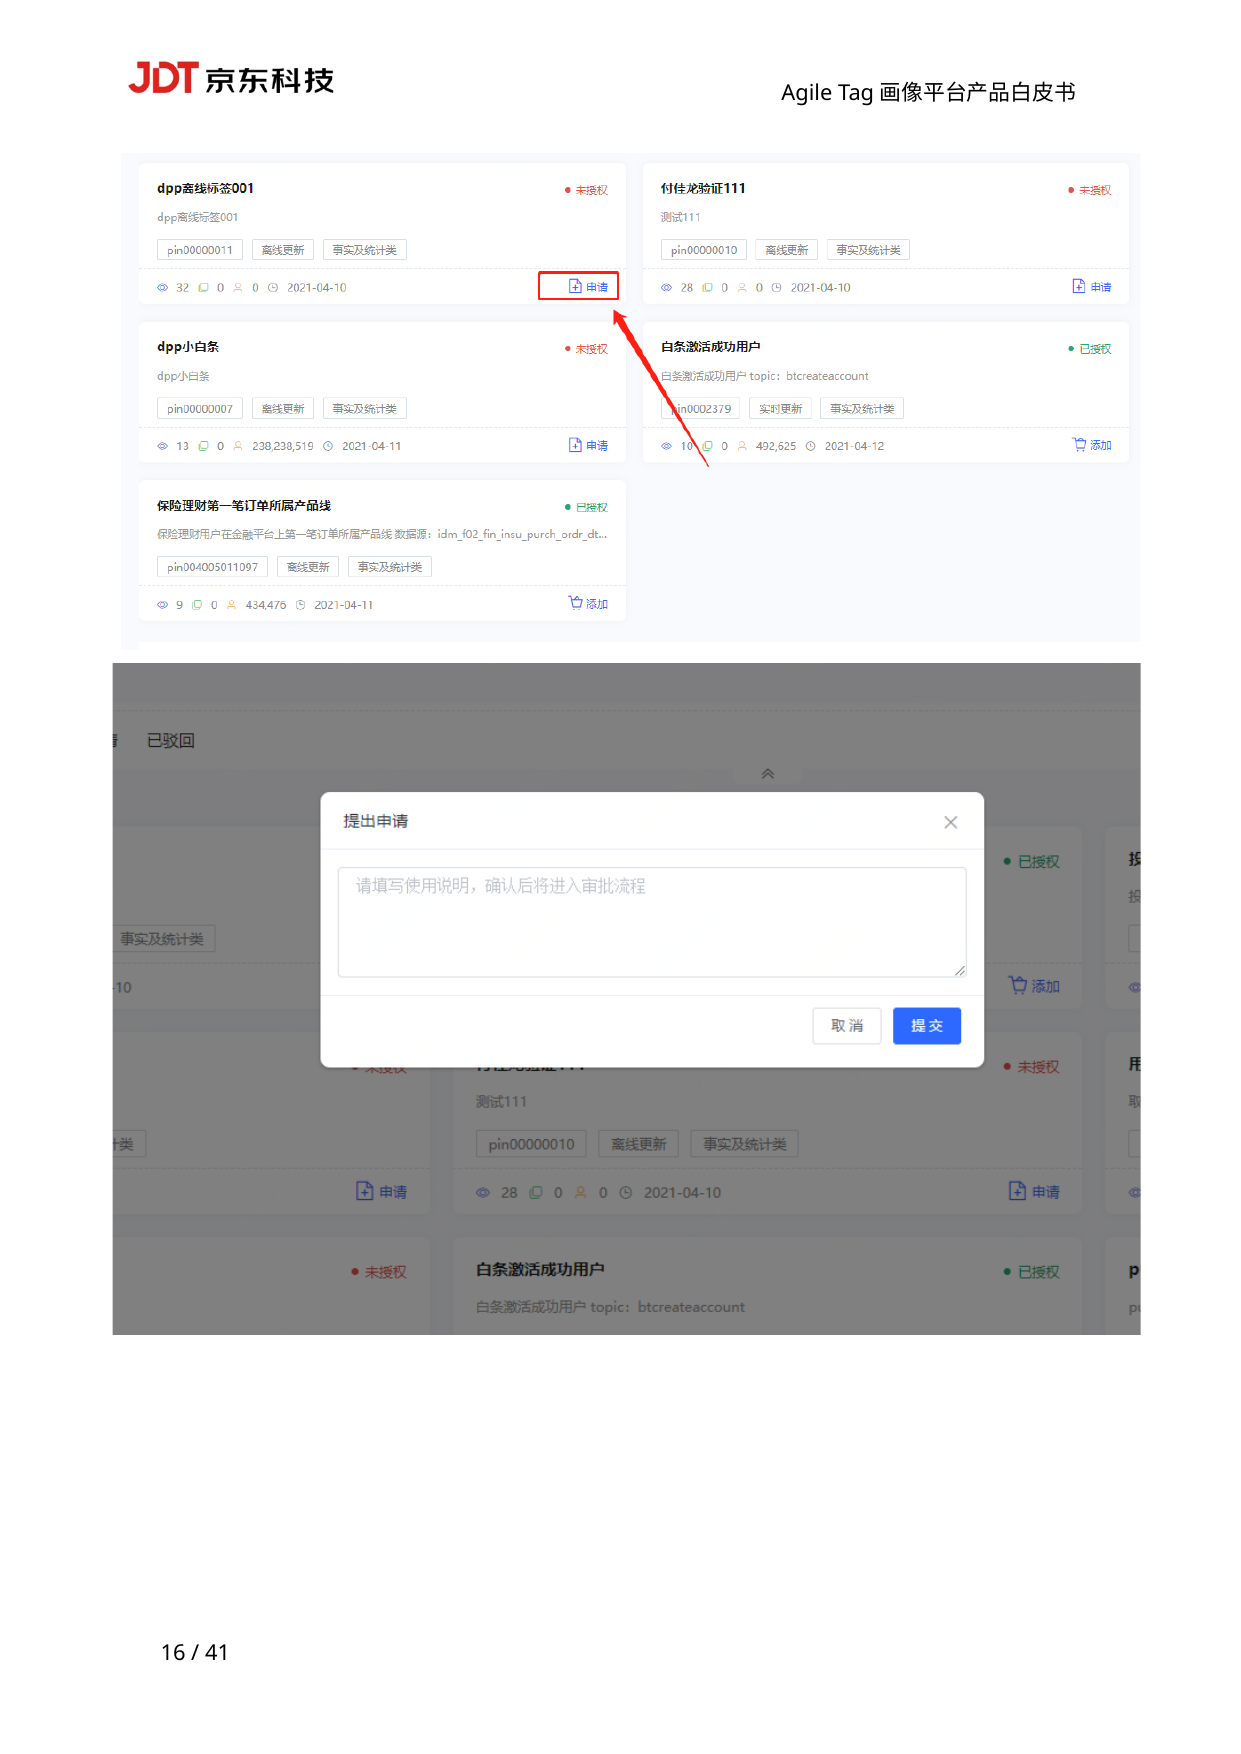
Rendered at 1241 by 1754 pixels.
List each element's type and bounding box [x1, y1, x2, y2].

picture [112, 663, 1141, 1335]
picture [112, 153, 1141, 650]
picture [112, 53, 349, 101]
